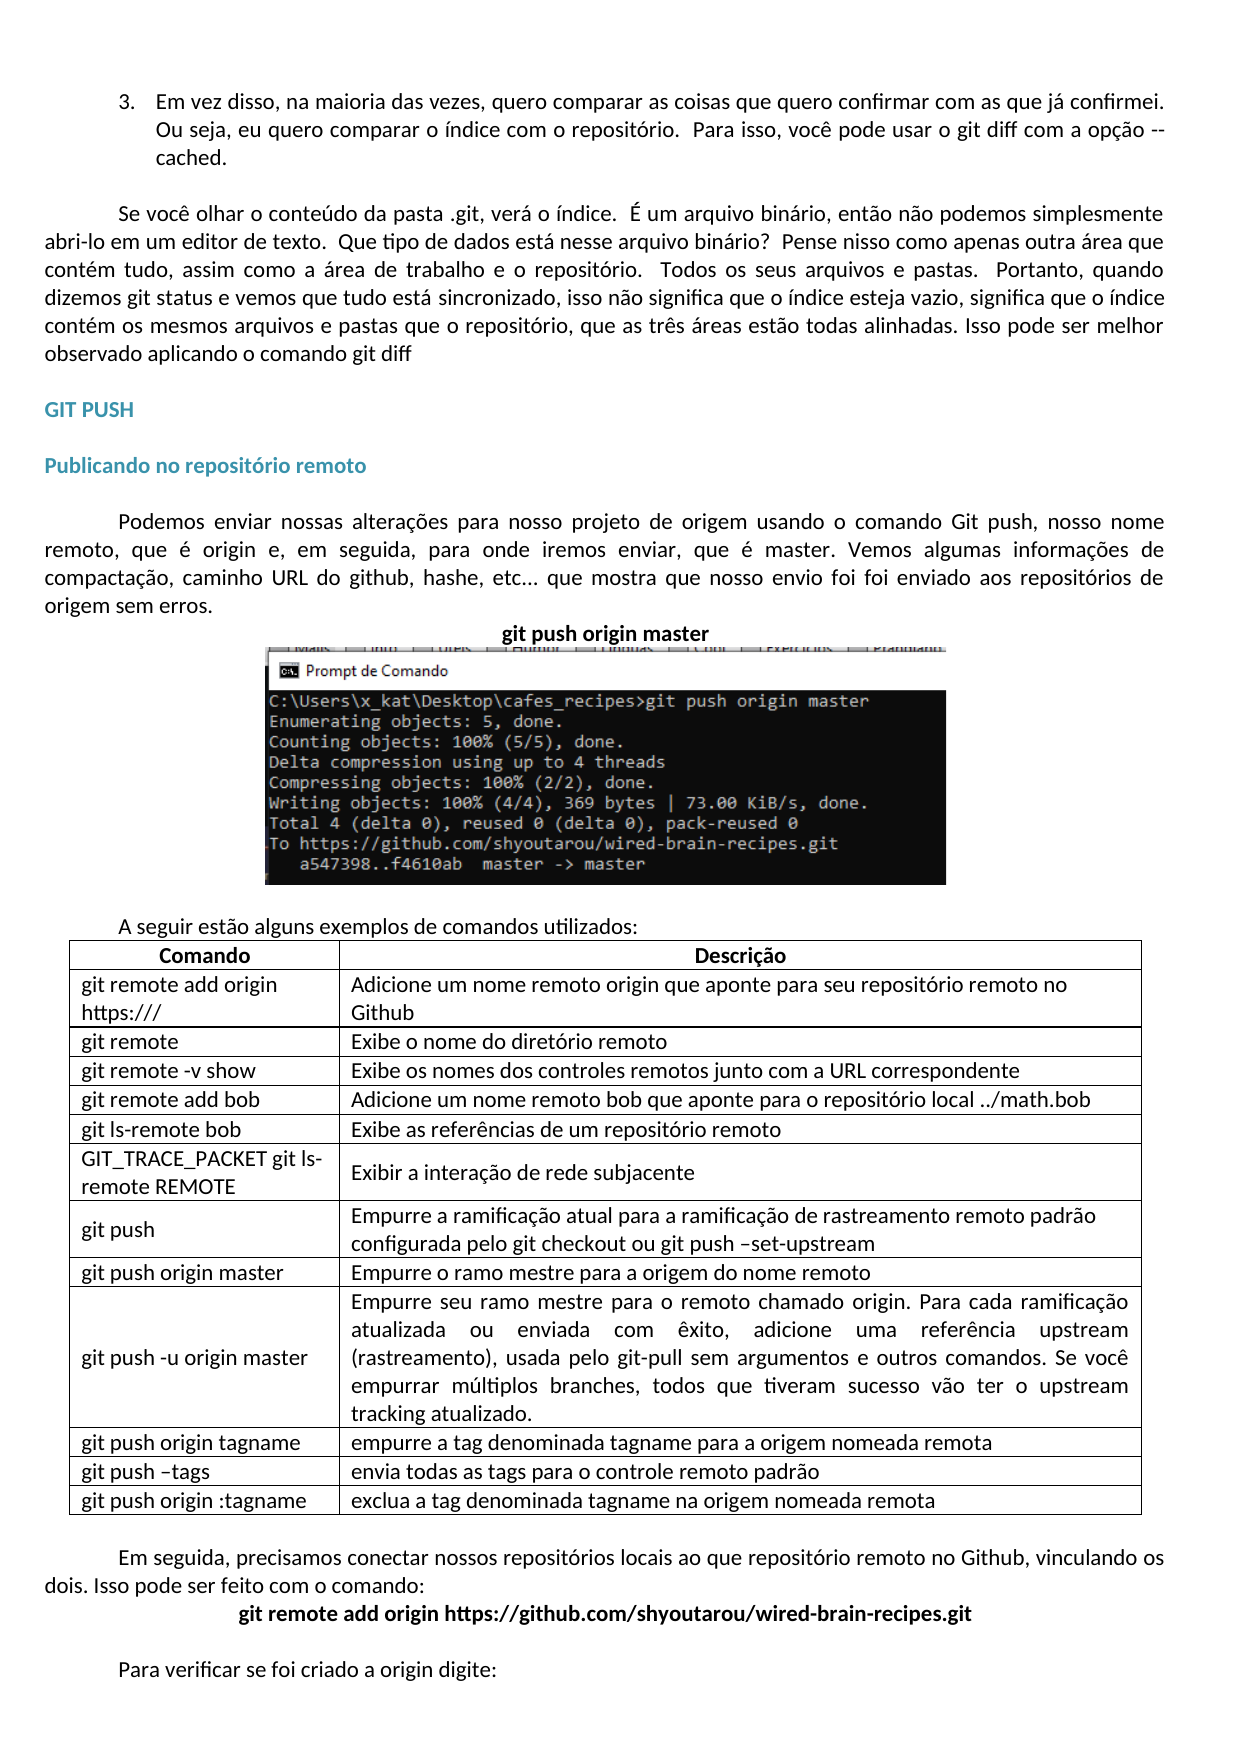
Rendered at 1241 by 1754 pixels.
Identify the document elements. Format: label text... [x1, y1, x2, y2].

table_cell git push origin tagname [70, 1428, 339, 1456]
table_cell git ls-remote bob [70, 1115, 339, 1143]
table_cell exclua a tag denominada tagname na origem nomeada remota [340, 1486, 1141, 1514]
text git push origin master [44, 619, 1167, 647]
text git remote add origin https://github.com/shyoutarou/wired-brain-recipes.git [44, 1599, 1167, 1627]
table_header Comando [70, 941, 339, 969]
table_cell Adicione um nome remoto origin que aponte para seu repositório remoto no Github [340, 970, 1141, 1026]
text Em seguida, precisamos conectar nossos repositórios locais ao que repositório remoto no Github, vinculando os dois. Isso pode ser feito com o comando: [44, 1543, 1167, 1599]
table_cell git push –tags [70, 1457, 339, 1485]
table_cell Exibe os nomes dos controles remotos junto com a URL correspondente [340, 1057, 1141, 1084]
table_cell envia todas as tags para o controle remoto padrão [340, 1457, 1141, 1485]
text A seguir estão alguns exemplos de comandos utilizados: [44, 912, 1167, 940]
table_cell git push -u origin master [70, 1287, 339, 1427]
table_cell git push origin master [70, 1258, 339, 1286]
text Se você olhar o conteúdo da pasta .git, verá o índice. É um arquivo binário, então não podemos simplesmente abri-lo em um editor de texto. Que tipo de dados está nesse arquivo binário? Pense nisso como apenas outra área que contém tudo, assim como a área de trabalho e o repositório. Todos os seus arquivos e pastas. Portanto, quando dizemos git status e vemos que tudo está sincronizado, isso não significa que o índice esteja vazio, significa que o índice contém os mesmos arquivos e pastas que o repositório, que as três áreas estão todas alinhadas. Isso pode ser melhor observado aplicando o comando git diff [44, 199, 1167, 367]
text Publicando no repositório remoto [44, 451, 1167, 479]
table_cell Empurre seu ramo mestre para o remoto chamado origin. Para cada ramificação atualizada ou enviada com êxito, adicione uma referência upstream (rastreamento), usada pelo git-pull sem argumentos e outros comandos. Se você empurrar múltiplos branches, todos que tiveram sucesso vão ter o upstream tracking atualizado. [340, 1287, 1141, 1427]
table_cell GIT_TRACE_PACKET git ls-remote REMOTE [70, 1144, 339, 1200]
table_cell git remote -v show [70, 1057, 339, 1084]
table_cell Exibir a interação de rede subjacente [340, 1144, 1141, 1200]
table_cell Exibe o nome do diretório remoto [340, 1028, 1141, 1056]
text Para verificar se foi criado a origin digite: [44, 1655, 1167, 1683]
table_header Descrição [340, 941, 1141, 969]
table_cell empurre a tag denominada tagname para a origem nomeada remota [340, 1428, 1141, 1456]
table_cell git remote [70, 1028, 339, 1056]
table_cell Empurre o ramo mestre para a origem do nome remoto [340, 1258, 1141, 1286]
table_cell Exibe as referências de um repositório remoto [340, 1115, 1141, 1143]
table_cell git push origin :tagname [70, 1486, 339, 1514]
table_cell git remote add bob [70, 1086, 339, 1114]
list Em vez disso, na maioria das vezes, quero comparar as coisas que quero confirmar com as que já confirmei. Ou seja, eu quero comparar o índice com o repositório. Para isso, você pode usar o git diff com a opção --cached. [118, 87, 1167, 171]
text GIT PUSH [44, 395, 1167, 423]
table_cell git push [70, 1201, 339, 1257]
text Podemos enviar nossas alterações para nosso projeto de origem usando o comando Git push, nosso nome remoto, que é origin e, em seguida, para onde iremos enviar, que é master. Vemos algumas informações de compactação, caminho URL do github, hashe, etc... que mostra que nosso envio foi foi enviado aos repositórios de origem sem erros. [44, 507, 1167, 619]
table_cell Empurre a ramificação atual para a ramificação de rastreamento remoto padrão configurada pelo git checkout ou git push –set-upstream [340, 1201, 1141, 1257]
table_cell Adicione um nome remoto bob que aponte para o repositório local ../math.bob [340, 1086, 1141, 1114]
picture [265, 647, 947, 885]
table_cell git remote add origin https:/// [70, 970, 339, 1026]
